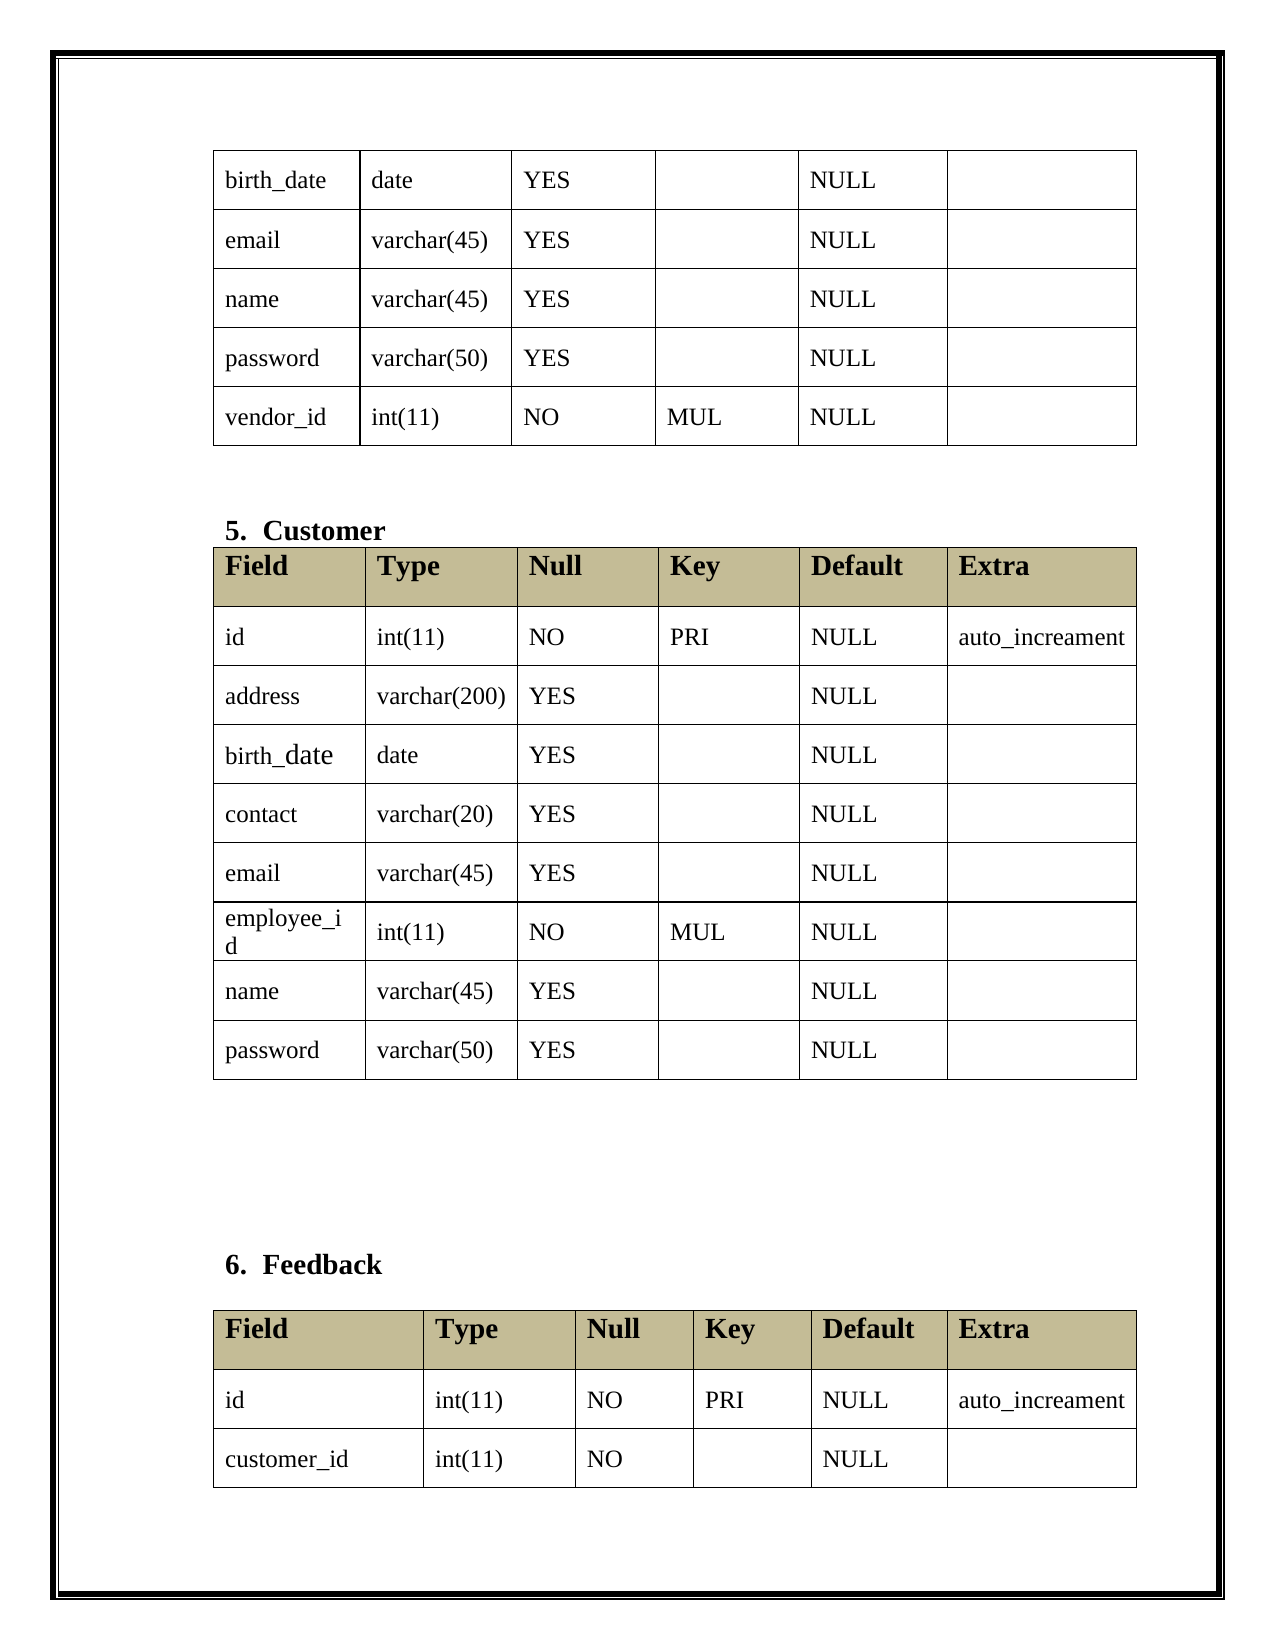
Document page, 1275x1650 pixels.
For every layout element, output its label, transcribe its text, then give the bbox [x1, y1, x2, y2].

table_header Field [214, 548, 365, 606]
table_cell address [214, 666, 365, 724]
table_cell [659, 961, 799, 1019]
table_cell NULL [800, 784, 947, 842]
table_cell YES [518, 843, 658, 901]
table_cell [948, 269, 1136, 327]
table_cell [656, 151, 798, 209]
table_cell date [366, 725, 517, 783]
table_cell password [214, 328, 359, 386]
table_cell NULL [799, 151, 947, 209]
table_cell [656, 269, 798, 327]
table_cell auto_increament [948, 1370, 1136, 1428]
table_cell [694, 1429, 811, 1487]
table_cell NULL [799, 269, 947, 327]
table_cell NULL [800, 607, 947, 665]
table_cell name [214, 961, 365, 1019]
table_cell [659, 725, 799, 783]
table_header Default [812, 1311, 947, 1369]
table_cell [656, 210, 798, 268]
table_cell NULL [800, 666, 947, 724]
table_cell [948, 151, 1136, 209]
table_header Null [576, 1311, 693, 1369]
table_cell [948, 725, 1136, 783]
table_header Extra [948, 548, 1136, 606]
list Feedback [225, 1247, 975, 1281]
table_cell email [214, 210, 359, 268]
table_cell YES [512, 210, 655, 268]
table_cell MUL [659, 903, 799, 960]
table_cell YES [518, 1021, 658, 1078]
list Customer [225, 513, 975, 547]
table_cell varchar(45) [361, 210, 511, 268]
table_cell varchar(20) [366, 784, 517, 842]
table_cell [659, 666, 799, 724]
table_cell YES [512, 151, 655, 209]
table_cell customer_id [214, 1429, 423, 1487]
table_cell int(11) [361, 387, 511, 445]
table_cell int(11) [424, 1429, 575, 1487]
table_cell YES [518, 725, 658, 783]
table_cell NO [518, 903, 658, 960]
table_cell NO [576, 1370, 693, 1428]
table_cell varchar(200) [366, 666, 517, 724]
table_cell NO [576, 1429, 693, 1487]
table_header Type [366, 548, 517, 606]
table_header Type [424, 1311, 575, 1369]
table_cell id [214, 1370, 423, 1428]
table_cell MUL [656, 387, 798, 445]
table_header Key [694, 1311, 811, 1369]
table_header Extra [948, 1311, 1136, 1369]
table_cell auto_increament [948, 607, 1136, 665]
table_cell int(11) [424, 1370, 575, 1428]
table_cell int(11) [366, 607, 517, 665]
table_cell [948, 903, 1136, 960]
table_cell NULL [800, 961, 947, 1019]
table_cell [948, 961, 1136, 1019]
table_cell NULL [799, 210, 947, 268]
table_cell NULL [800, 725, 947, 783]
table_header Field [214, 1311, 423, 1369]
table_cell NULL [800, 843, 947, 901]
table_cell varchar(50) [361, 328, 511, 386]
table_cell YES [512, 269, 655, 327]
table_cell [948, 328, 1136, 386]
table_cell vendor_id [214, 387, 359, 445]
table_cell YES [518, 961, 658, 1019]
table_cell PRI [694, 1370, 811, 1428]
table_cell NULL [799, 328, 947, 386]
table_header Null [518, 548, 658, 606]
table_cell NULL [812, 1429, 947, 1487]
table_cell NULL [800, 903, 947, 960]
table_cell date [361, 151, 511, 209]
table_cell NO [512, 387, 655, 445]
table_cell email [214, 843, 365, 901]
table_cell NO [518, 607, 658, 665]
table_cell YES [512, 328, 655, 386]
table_cell password [214, 1021, 365, 1078]
table_cell varchar(45) [366, 961, 517, 1019]
table_cell [659, 784, 799, 842]
table_cell [948, 843, 1136, 901]
table_cell varchar(45) [366, 843, 517, 901]
table_cell [948, 1429, 1136, 1487]
table_header Default [800, 548, 947, 606]
table_cell [659, 843, 799, 901]
table_cell name [214, 269, 359, 327]
table_cell YES [518, 784, 658, 842]
table_cell birth_date [214, 151, 359, 209]
table_cell YES [518, 666, 658, 724]
table_cell varchar(50) [366, 1021, 517, 1078]
table_cell [948, 387, 1136, 445]
table_cell PRI [659, 607, 799, 665]
table_cell int(11) [366, 903, 517, 960]
table_cell NULL [800, 1021, 947, 1078]
table_cell id [214, 607, 365, 665]
table_header Key [659, 548, 799, 606]
table_cell NULL [812, 1370, 947, 1428]
table_cell contact [214, 784, 365, 842]
table_cell birth_date [214, 725, 365, 783]
table_cell [659, 1021, 799, 1078]
table_cell [948, 210, 1136, 268]
table_cell [948, 784, 1136, 842]
table_cell employee_id [214, 903, 365, 960]
table_cell varchar(45) [361, 269, 511, 327]
table_cell [948, 666, 1136, 724]
table_cell [656, 328, 798, 386]
table_cell [948, 1021, 1136, 1078]
table_cell NULL [799, 387, 947, 445]
